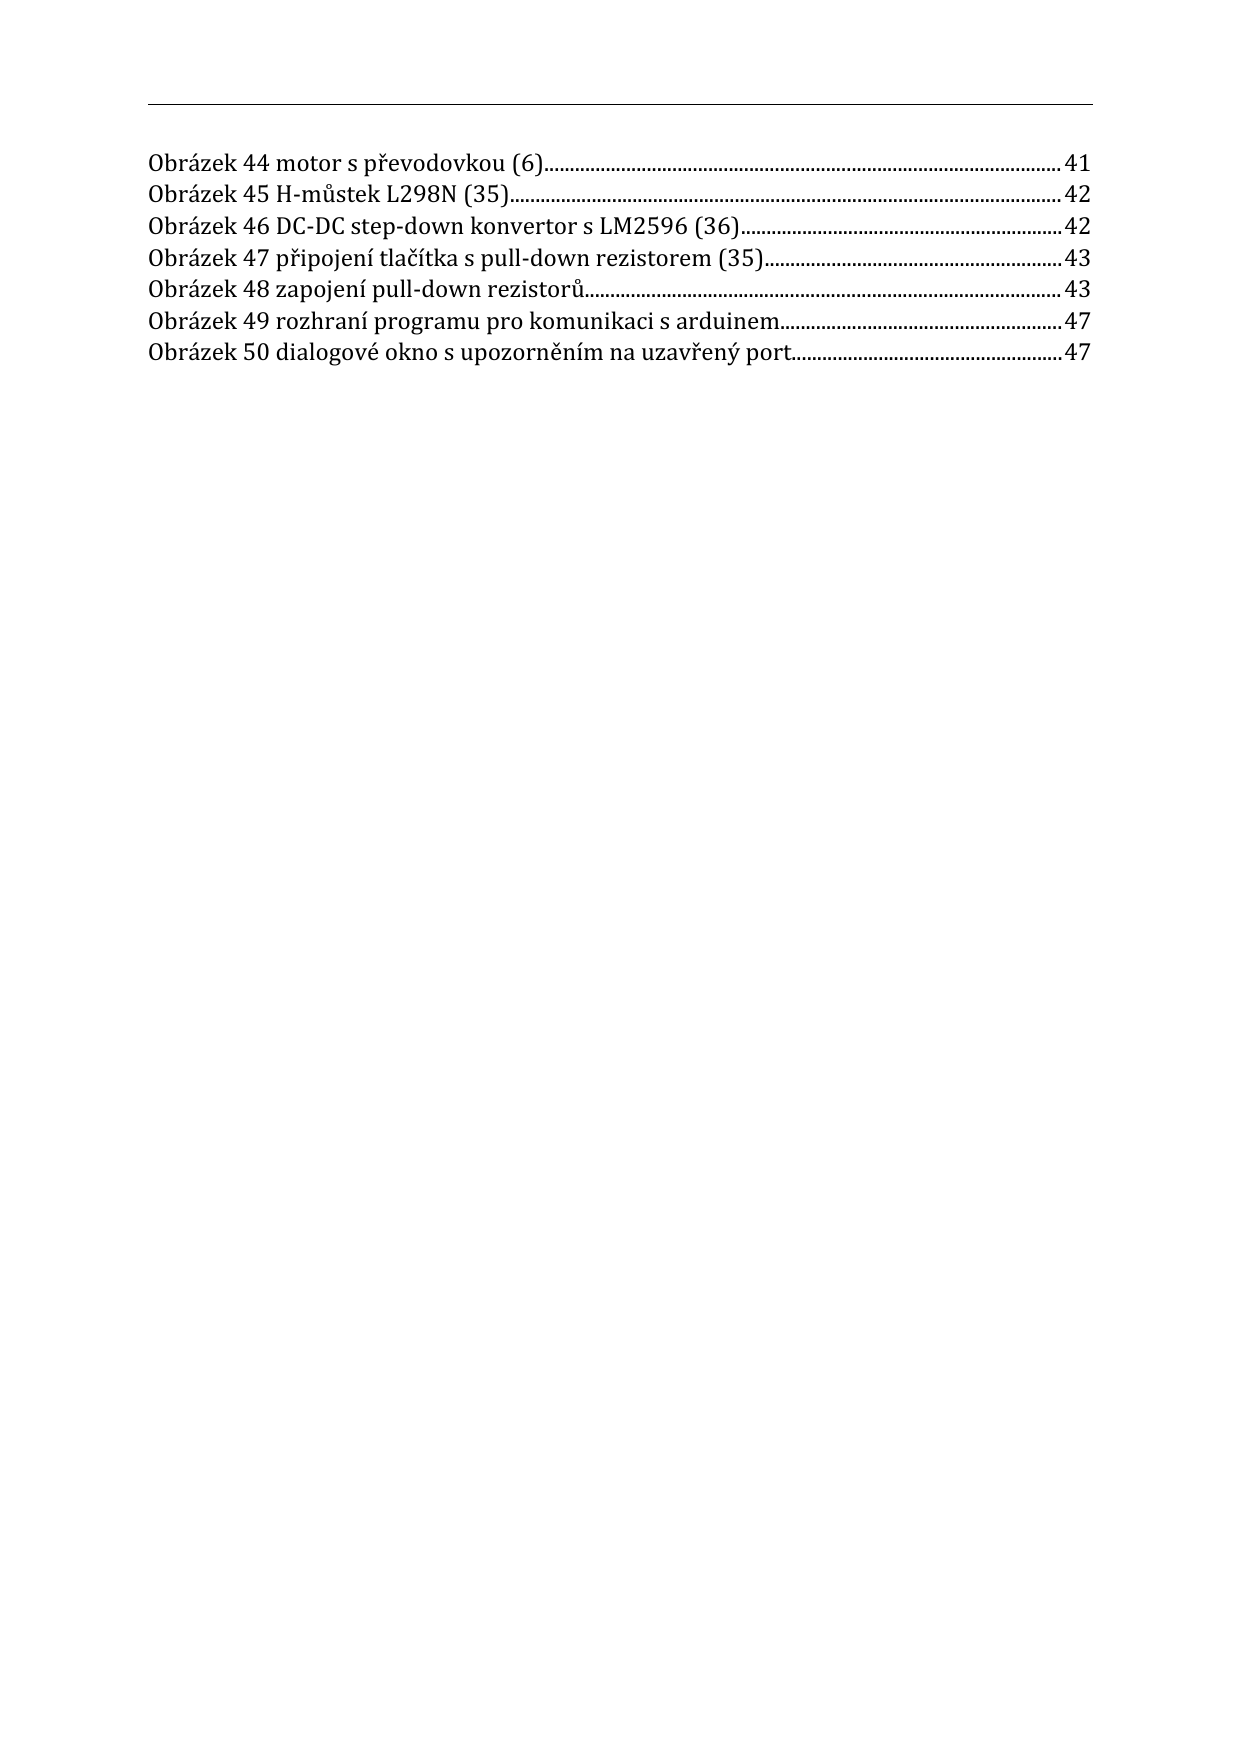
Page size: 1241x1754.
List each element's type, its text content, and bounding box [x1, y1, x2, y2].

text Obrázek 44 motor s převodovkou (6) 41 [148, 148, 1093, 177]
text Obrázek 50 dialogové okno s upozorněním na uzavřený port 47 [148, 337, 1093, 366]
text Obrázek 49 rozhraní programu pro komunikaci s arduinem 47 [148, 305, 1093, 335]
text Obrázek 45 H-můstek L298N (35) 42 [148, 179, 1093, 208]
text Obrázek 47 připojení tlačítka s pull-down rezistorem (35) 43 [148, 242, 1093, 272]
text Obrázek 48 zapojení pull-down rezistorů 43 [148, 274, 1093, 303]
text Obrázek 46 DC-DC step-down konvertor s LM2596 (36) 42 [148, 211, 1093, 240]
